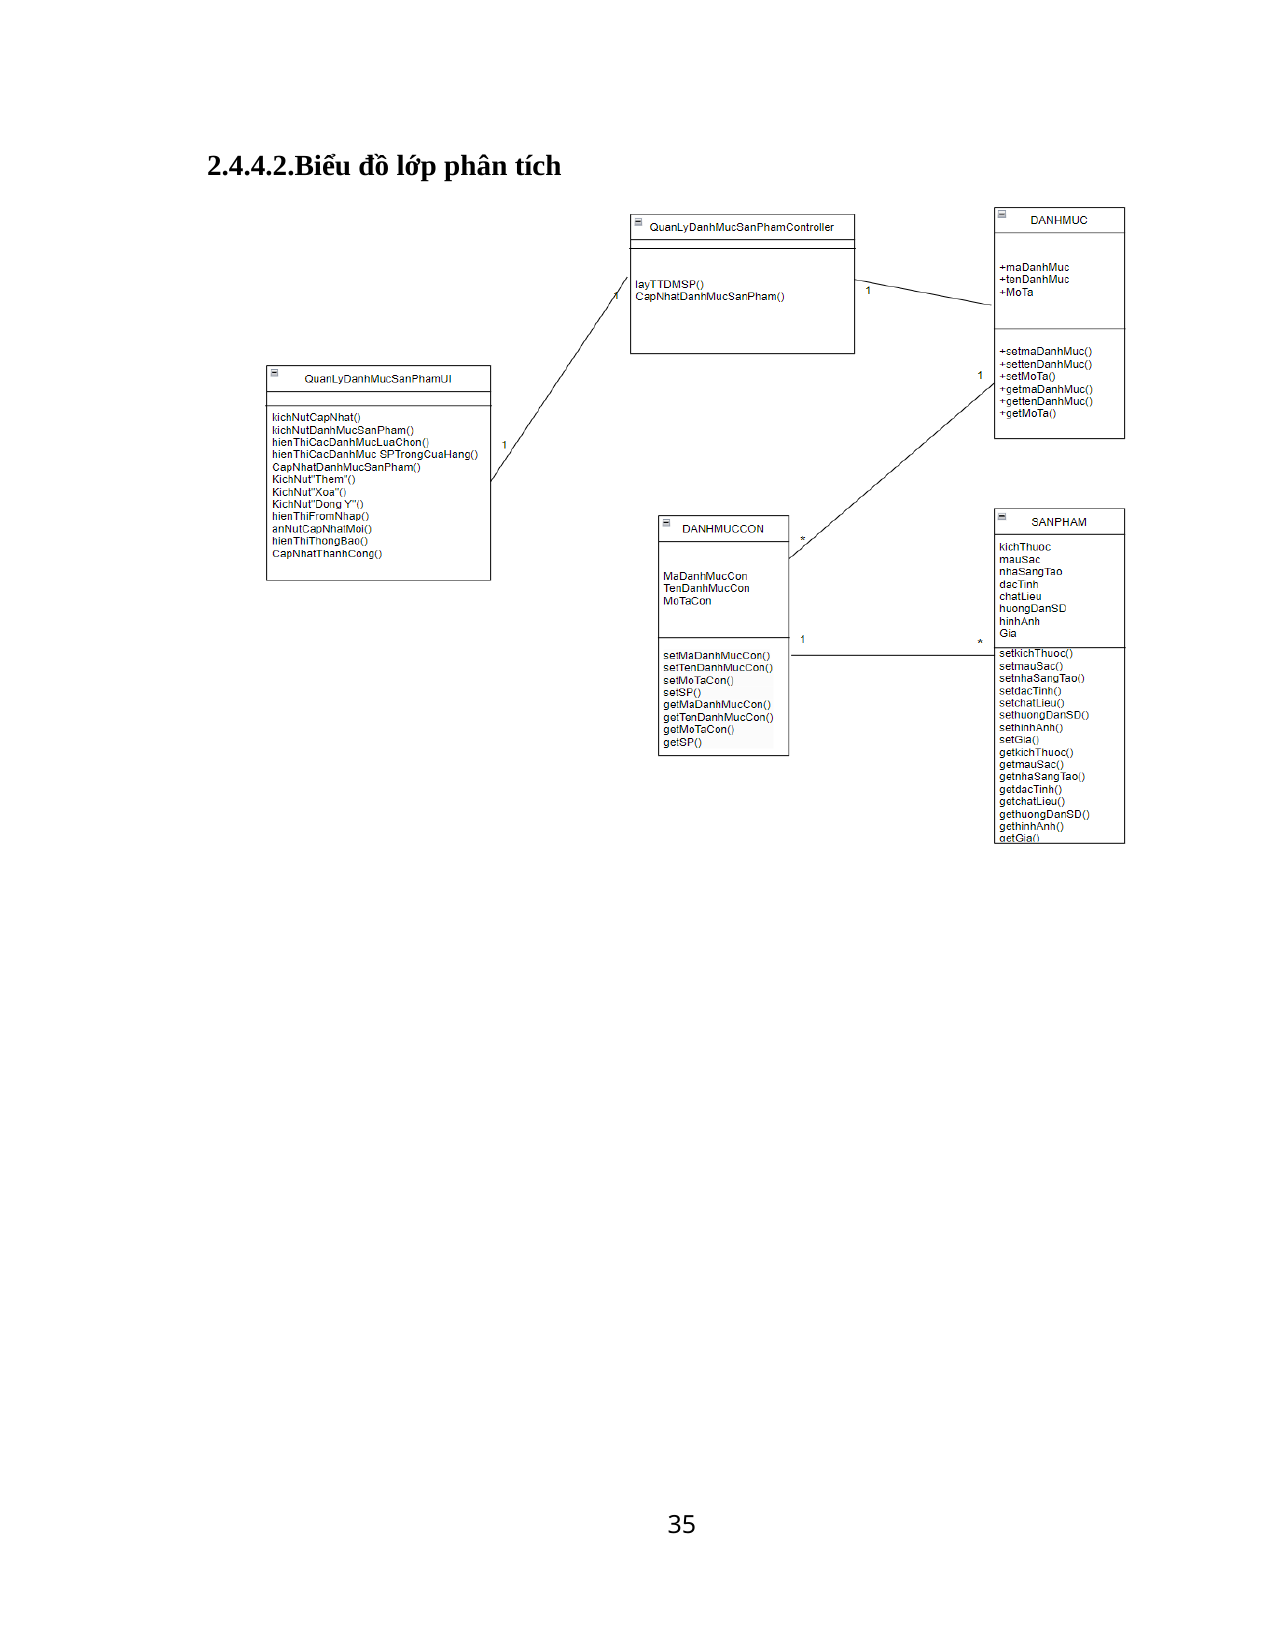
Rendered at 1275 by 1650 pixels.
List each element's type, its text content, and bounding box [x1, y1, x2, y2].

text 2.4.4.2.Biểu đồ lớp phân tích [207, 148, 1157, 191]
picture [206, 191, 1232, 869]
